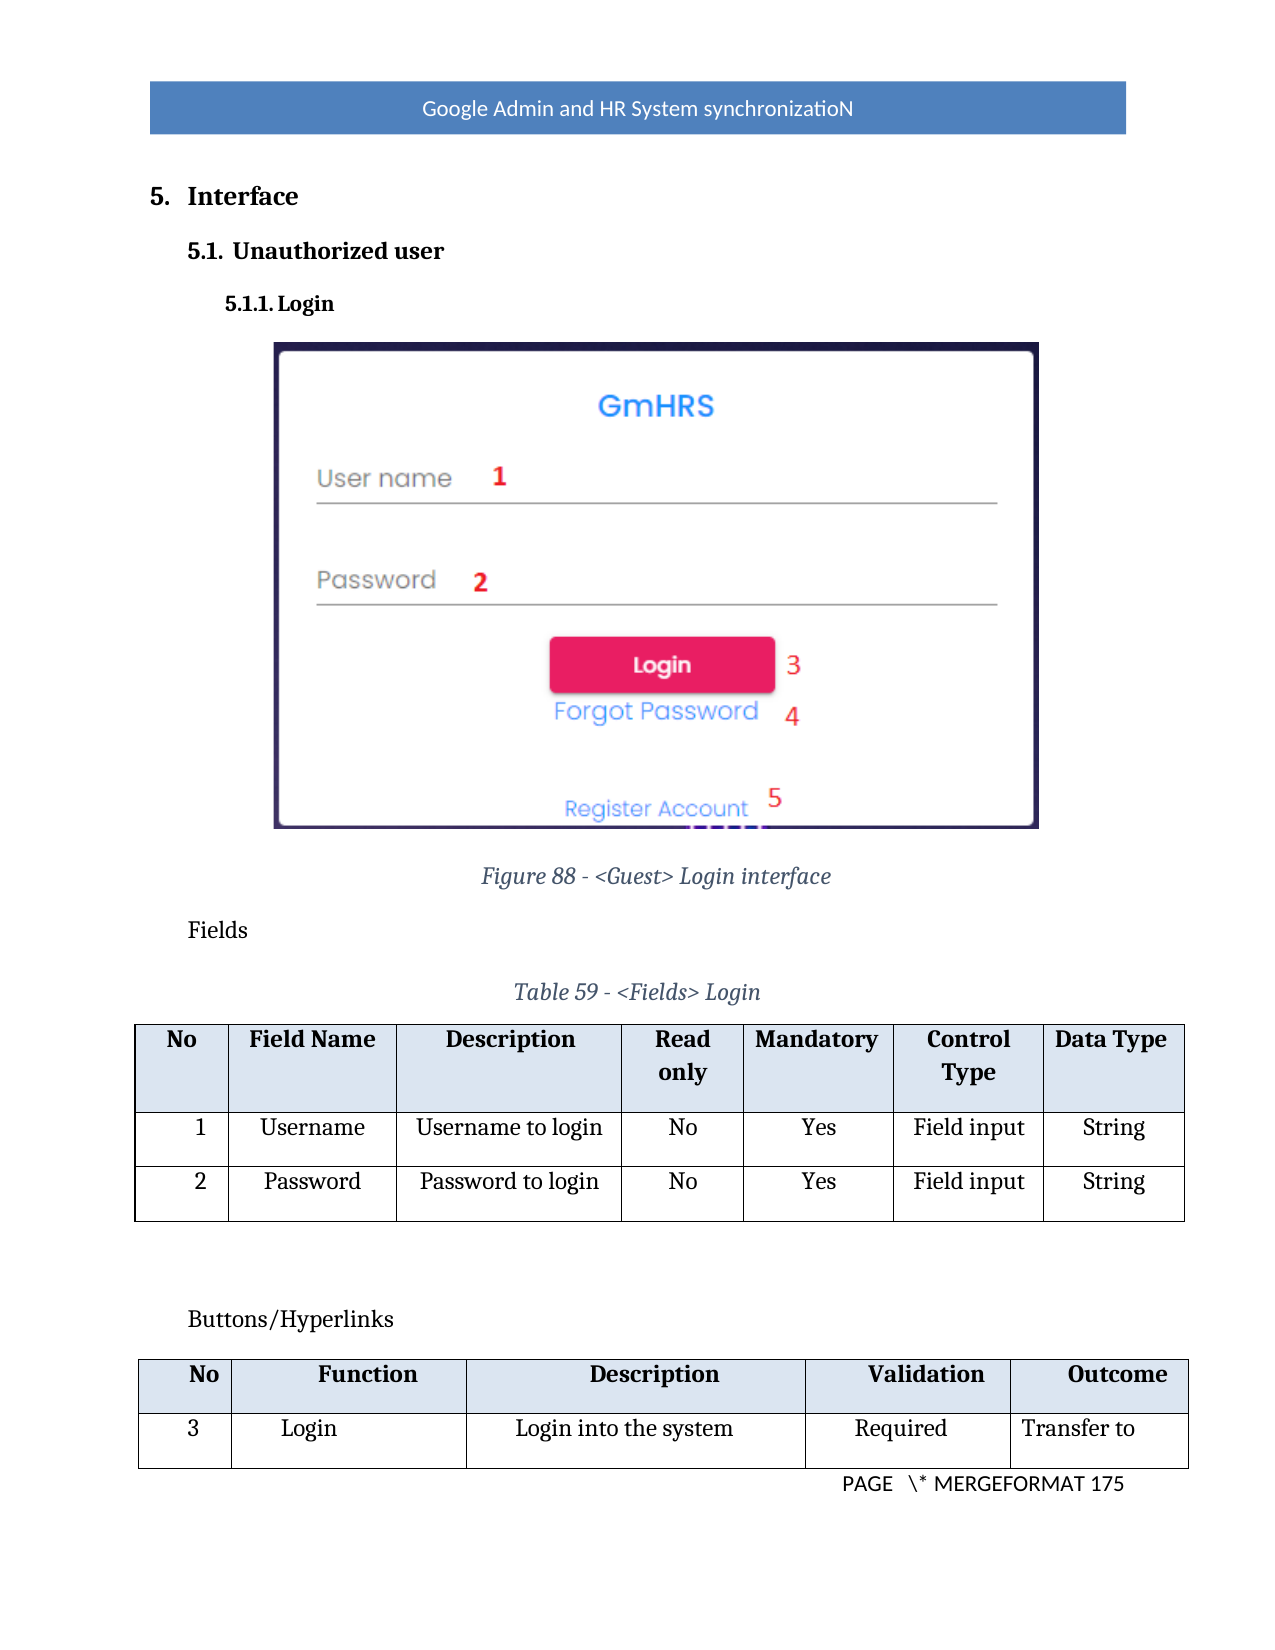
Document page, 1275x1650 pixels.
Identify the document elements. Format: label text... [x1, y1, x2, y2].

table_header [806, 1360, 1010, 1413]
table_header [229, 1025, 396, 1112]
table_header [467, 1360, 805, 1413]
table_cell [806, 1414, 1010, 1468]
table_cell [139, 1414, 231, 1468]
picture [273, 342, 1039, 829]
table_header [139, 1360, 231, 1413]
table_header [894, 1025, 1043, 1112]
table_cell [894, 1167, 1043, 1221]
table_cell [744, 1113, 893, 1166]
subtitle Login [225, 291, 1125, 317]
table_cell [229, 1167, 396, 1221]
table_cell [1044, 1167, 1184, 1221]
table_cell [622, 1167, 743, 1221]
subtitle Unauthorized user [187, 237, 1125, 266]
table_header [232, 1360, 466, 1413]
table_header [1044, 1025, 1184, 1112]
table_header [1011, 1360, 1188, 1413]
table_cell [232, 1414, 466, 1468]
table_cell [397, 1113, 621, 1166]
text Buttons/Hyperlinks [187, 1305, 1125, 1334]
text Fields [187, 916, 1125, 945]
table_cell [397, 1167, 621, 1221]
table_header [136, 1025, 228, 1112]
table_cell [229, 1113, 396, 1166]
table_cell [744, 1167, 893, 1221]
subtitle Interface [150, 181, 1125, 212]
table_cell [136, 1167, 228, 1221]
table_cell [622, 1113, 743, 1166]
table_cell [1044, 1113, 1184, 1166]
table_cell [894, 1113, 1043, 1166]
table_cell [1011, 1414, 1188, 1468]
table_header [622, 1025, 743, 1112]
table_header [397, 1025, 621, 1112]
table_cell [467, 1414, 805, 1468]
text Figure 88 - <Guest> Login interface [187, 862, 1125, 891]
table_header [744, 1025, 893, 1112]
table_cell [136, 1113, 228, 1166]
